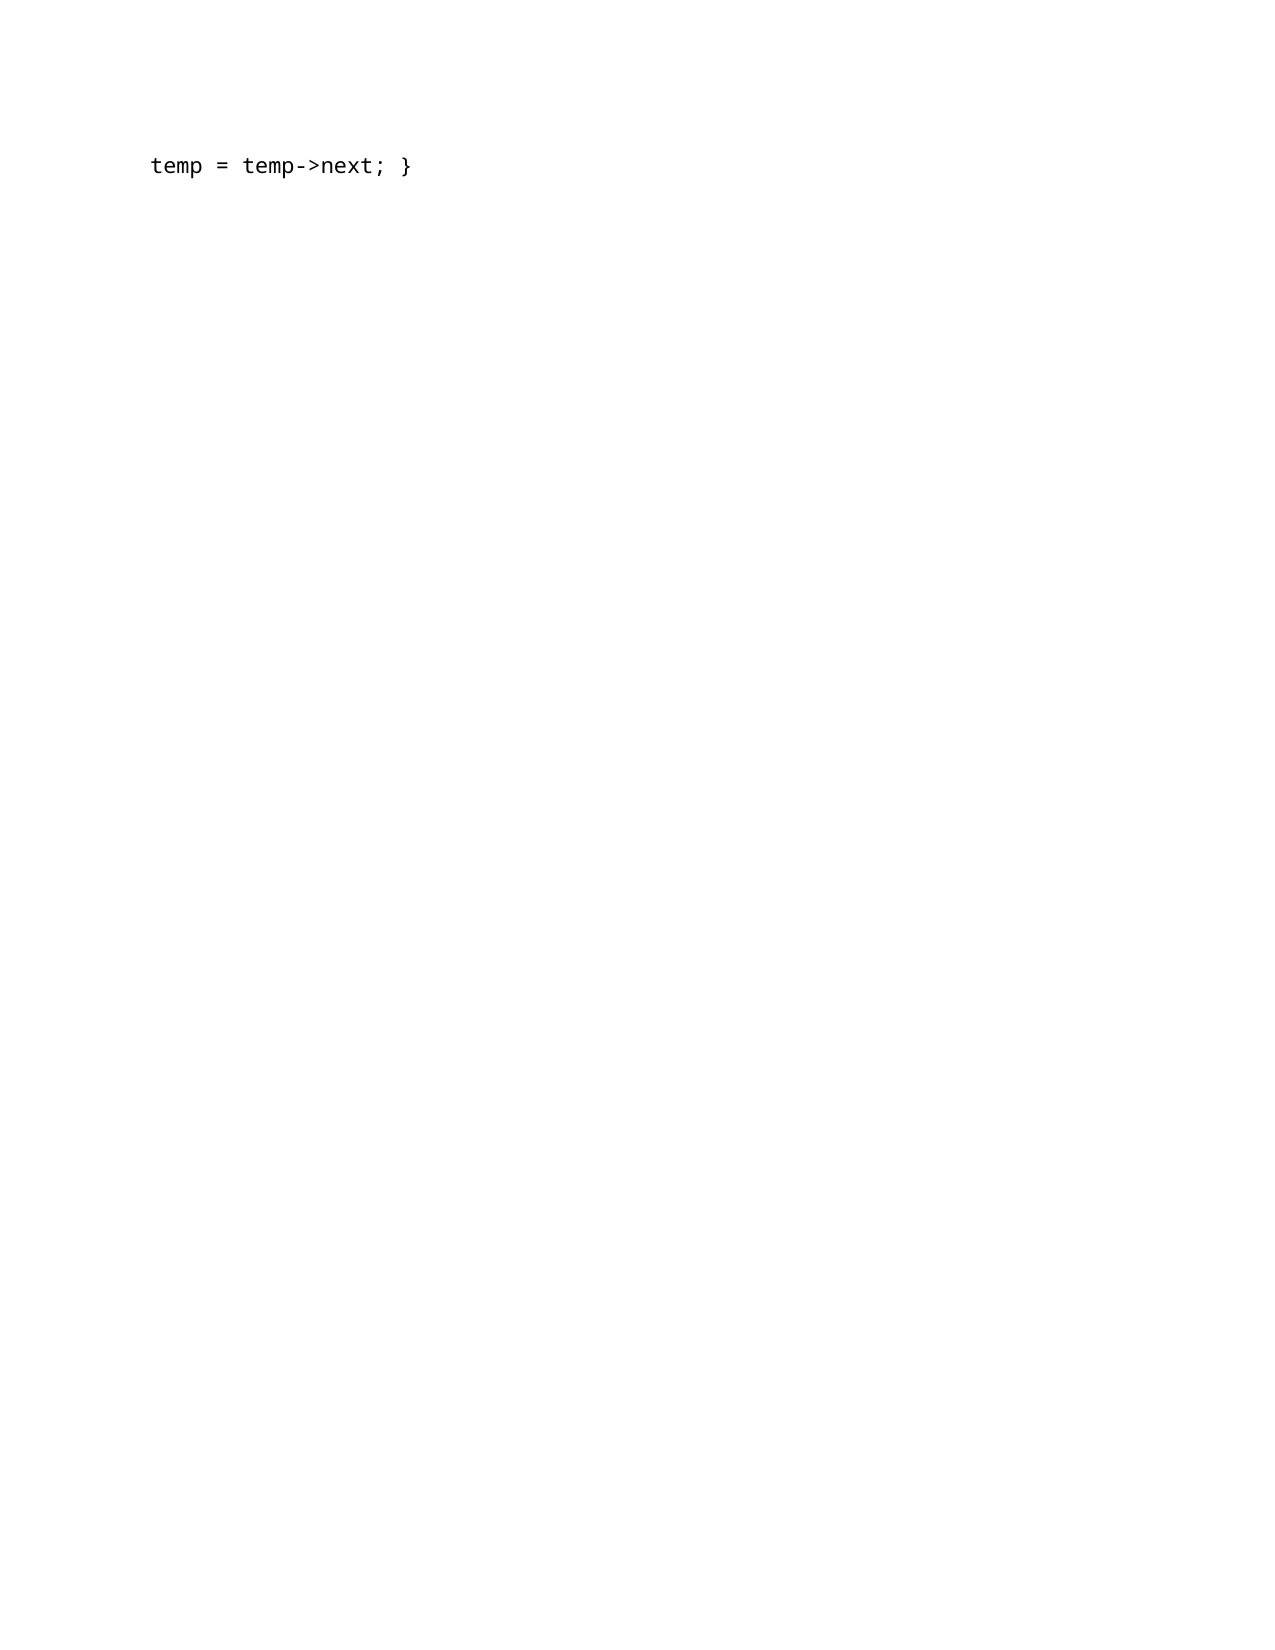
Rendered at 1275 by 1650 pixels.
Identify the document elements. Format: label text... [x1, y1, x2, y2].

text temp = temp->next; } [150, 150, 1125, 180]
